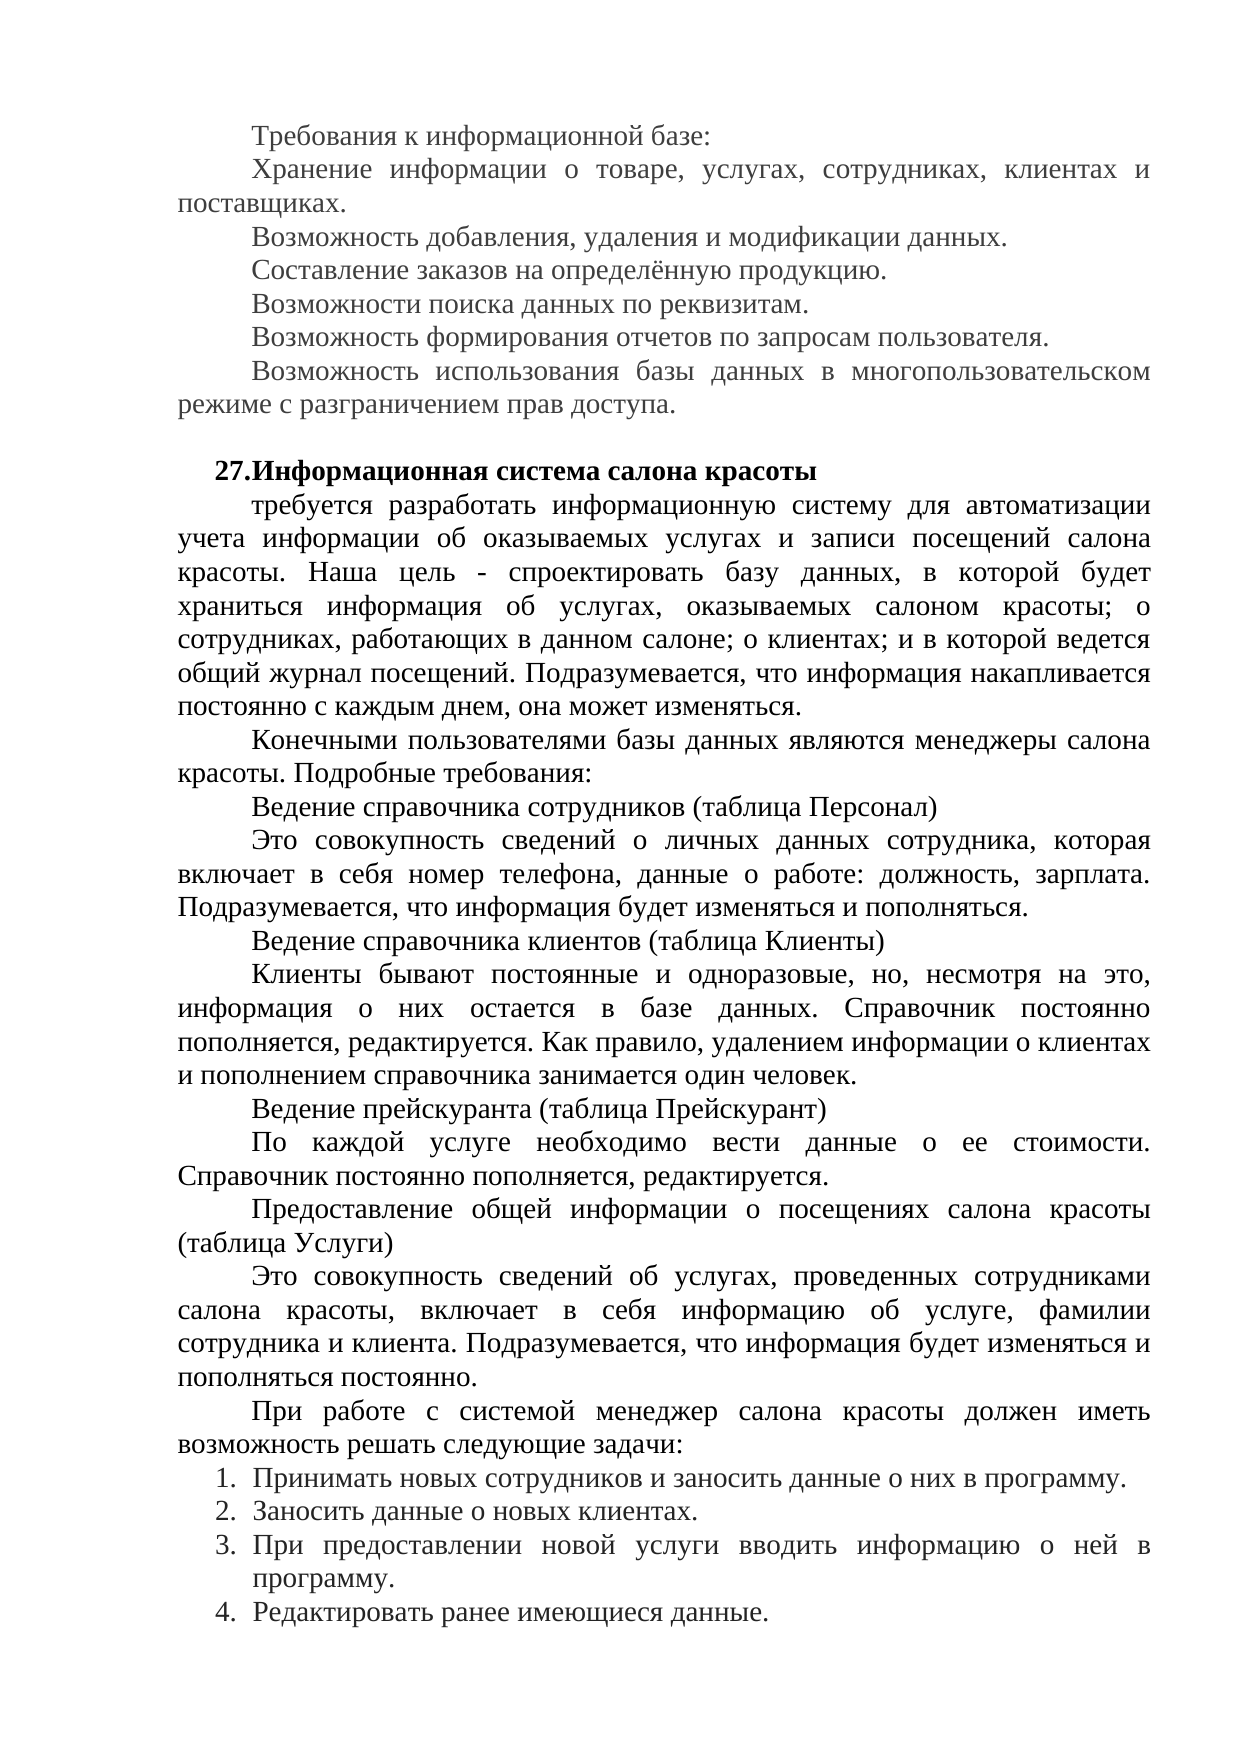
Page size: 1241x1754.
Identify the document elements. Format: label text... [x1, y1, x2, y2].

text По каждой услуге необходимо вести данные о ее стоимости. Справочник постоянно пополняется, редактируется. [177, 1124, 1152, 1191]
text Это совокупность сведений о личных данных сотрудника, которая включает в себя номер телефона, данные о работе: должность, зарплата. Подразумевается, что информация будет изменяться и пополняться. [177, 822, 1152, 923]
list Информационная система салона красоты [214, 453, 1152, 487]
text требуется разработать информационную систему для автоматизации учета информации об оказываемых услугах и записи посещений салона красоты. Наша цель - спроектировать базу данных, в которой будет храниться информация об услугах, оказываемых салоном красоты; о сотрудниках, работающих в данном салоне; о клиентах; и в которой ведется общий журнал посещений. Подразумевается, что информация накапливается постоянно с каждым днем, она может изменяться. [177, 487, 1152, 722]
text Клиенты бывают постоянные и одноразовые, но, несмотря на это, информация о них остается в базе данных. Справочник постоянно пополняется, редактируется. Как правило, удалением информации о клиентах и пополнением справочника занимается один человек. [177, 957, 1152, 1091]
text Возможность формирования отчетов по запросам пользователя. [177, 319, 1152, 353]
text Возможность добавления, удаления и модификации данных. [177, 219, 1152, 252]
text Конечными пользователями базы данных являются менеджеры салона красоты. Подробные требования: [177, 722, 1152, 789]
text При работе с системой менеджер салона красоты должен иметь возможность решать следующие задачи: [177, 1393, 1152, 1460]
list Редактировать ранее имеющиеся данные. [215, 1594, 1152, 1627]
text Ведение прейскуранта (таблица Прейскурант) [177, 1091, 1152, 1124]
list Заносить данные о новых клиентах. [215, 1493, 1152, 1527]
list При предоставлении новой услуги вводить информацию о ней в программу. [215, 1527, 1152, 1594]
list Принимать новых сотрудников и заносить данные о них в программу. [215, 1460, 1152, 1493]
text Составление заказов на определённую продукцию. [177, 252, 1152, 286]
text Возможность использования базы данных в многопользовательском режиме с разграничением прав доступа. [177, 353, 1152, 420]
text Это совокупность сведений об услугах, проведенных сотрудниками салона красоты, включает в себя информацию об услуге, фамилии сотрудника и клиента. Подразумевается, что информация будет изменяться и пополняться постоянно. [177, 1258, 1152, 1393]
text Возможности поиска данных по реквизитам. [177, 286, 1152, 319]
text Требования к информационной базе: [177, 118, 1152, 152]
text Предоставление общей информации о посещениях салона красоты (таблица Услуги) [177, 1191, 1152, 1258]
text Ведение справочника клиентов (таблица Клиенты) [177, 923, 1152, 957]
text Хранение информации о товаре, услугах, сотрудниках, клиентах и поставщиках. [177, 152, 1152, 219]
text Ведение справочника сотрудников (таблица Персонал) [177, 789, 1152, 822]
